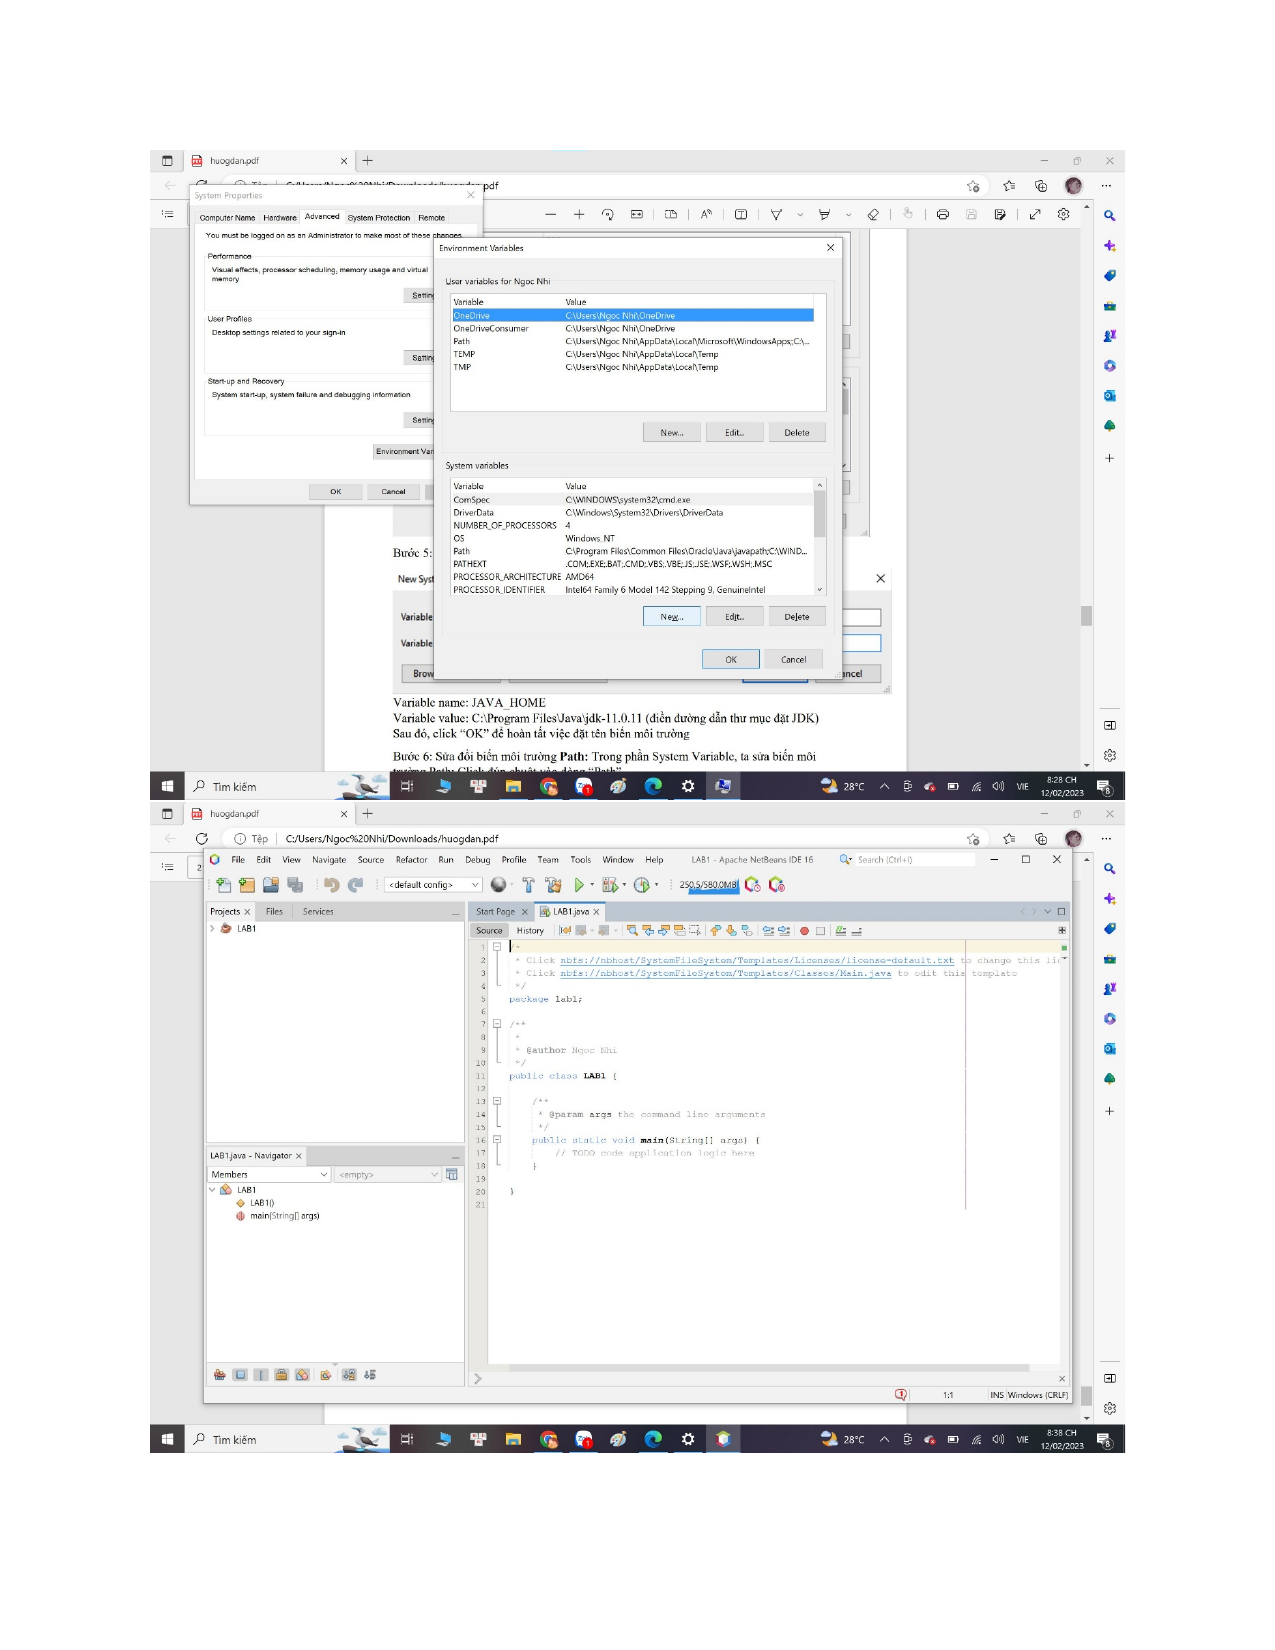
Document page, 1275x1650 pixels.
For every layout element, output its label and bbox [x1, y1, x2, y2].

picture [150, 802, 1125, 1453]
picture [150, 150, 1125, 800]
